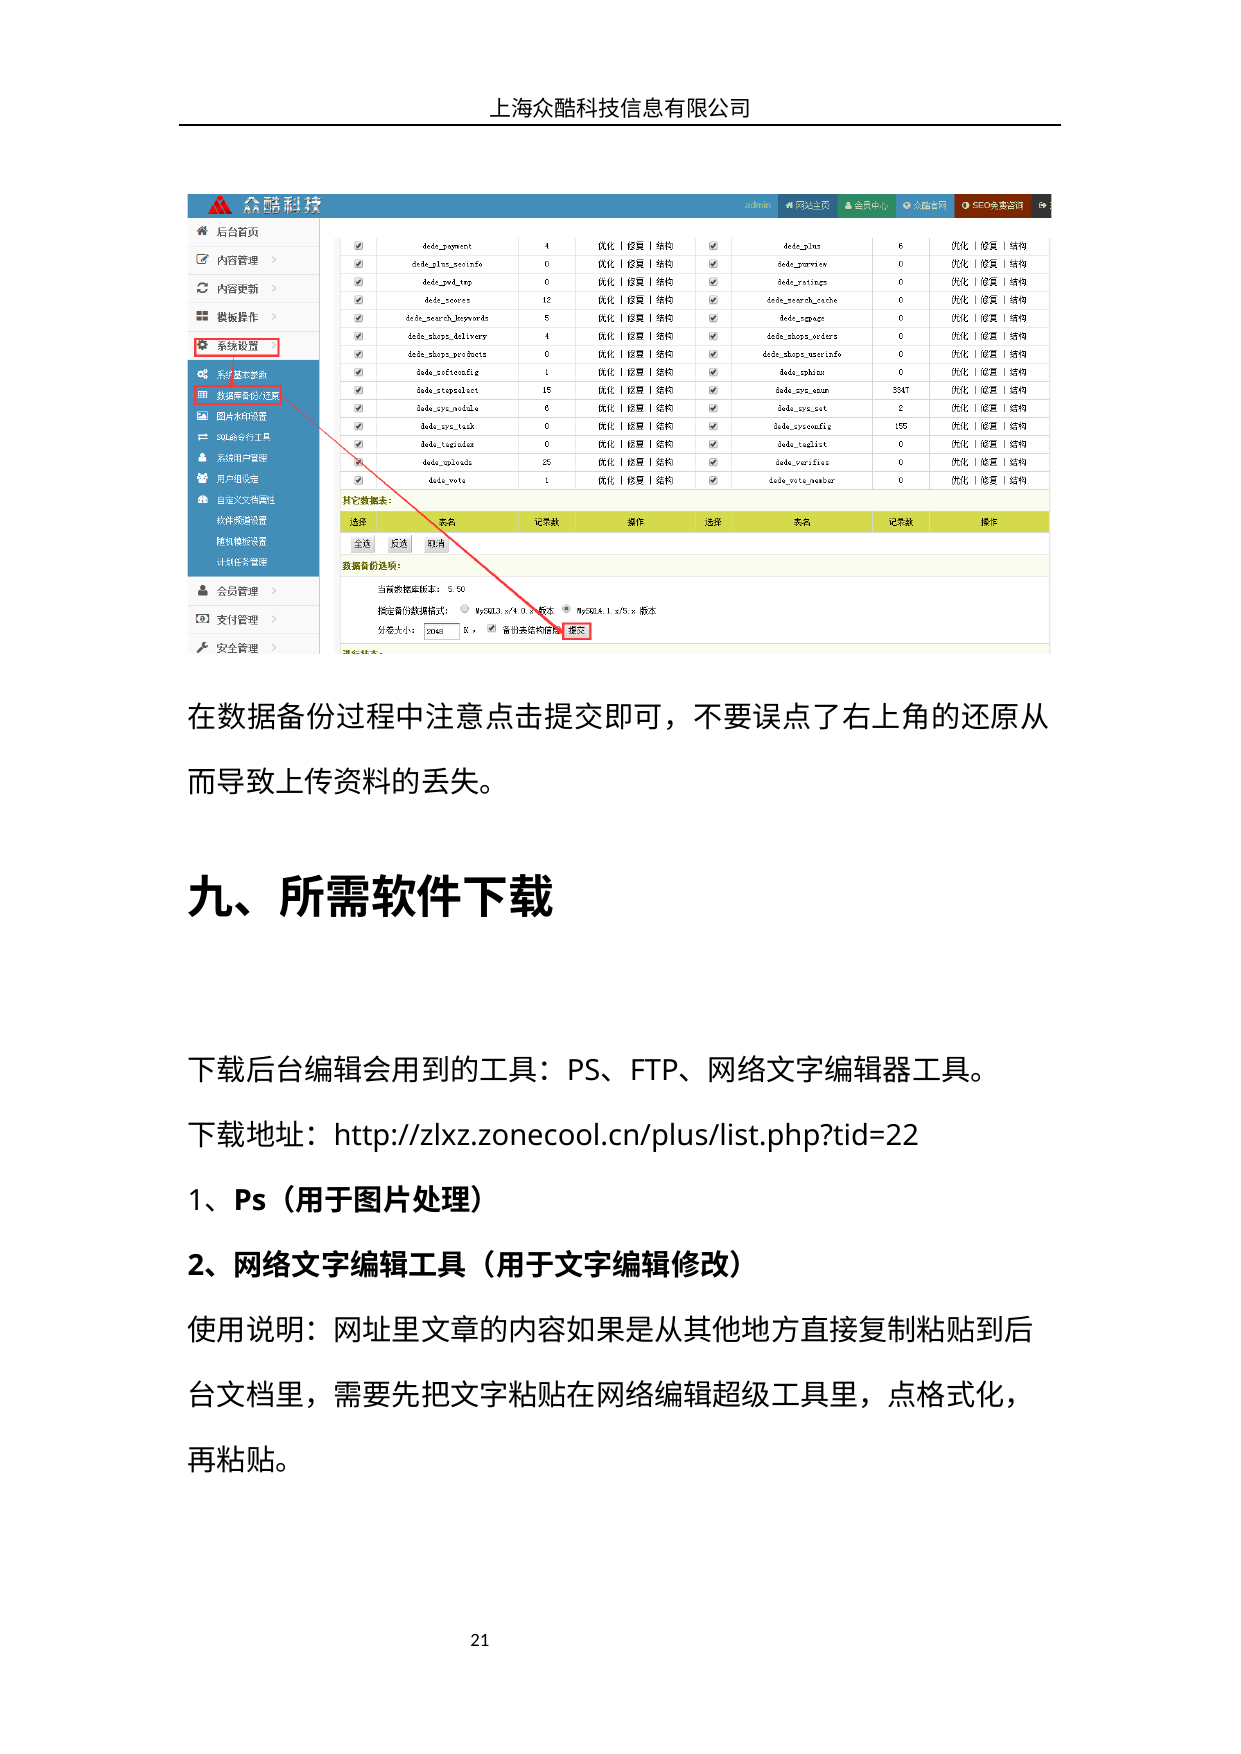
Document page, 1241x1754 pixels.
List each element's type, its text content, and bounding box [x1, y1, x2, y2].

text 在数据备份过程中注意点击提交即可，不要误点了右上角的还原从而导致上传资料的丢失。 [187, 682, 1053, 812]
picture [187, 194, 1052, 654]
text 2、网络文字编辑工具（用于文字编辑修改） [187, 1230, 1053, 1295]
text 下载地址：http://zlxz.zonecool.cn/plus/list.php?tid=22 [187, 1100, 1053, 1165]
text 使用说明：网址里文章的内容如果是从其他地方直接复制粘贴到后台文档里，需要先把文字粘贴在网络编辑超级工具里，点格式化，再粘贴。 [187, 1295, 1053, 1490]
subtitle 九、所需软件下载 [187, 844, 1053, 942]
list Ps（用于图片处理） [187, 1165, 1053, 1230]
text 下载后台编辑会用到的工具：PS、FTP、网络文字编辑器工具。 [187, 1035, 1053, 1100]
